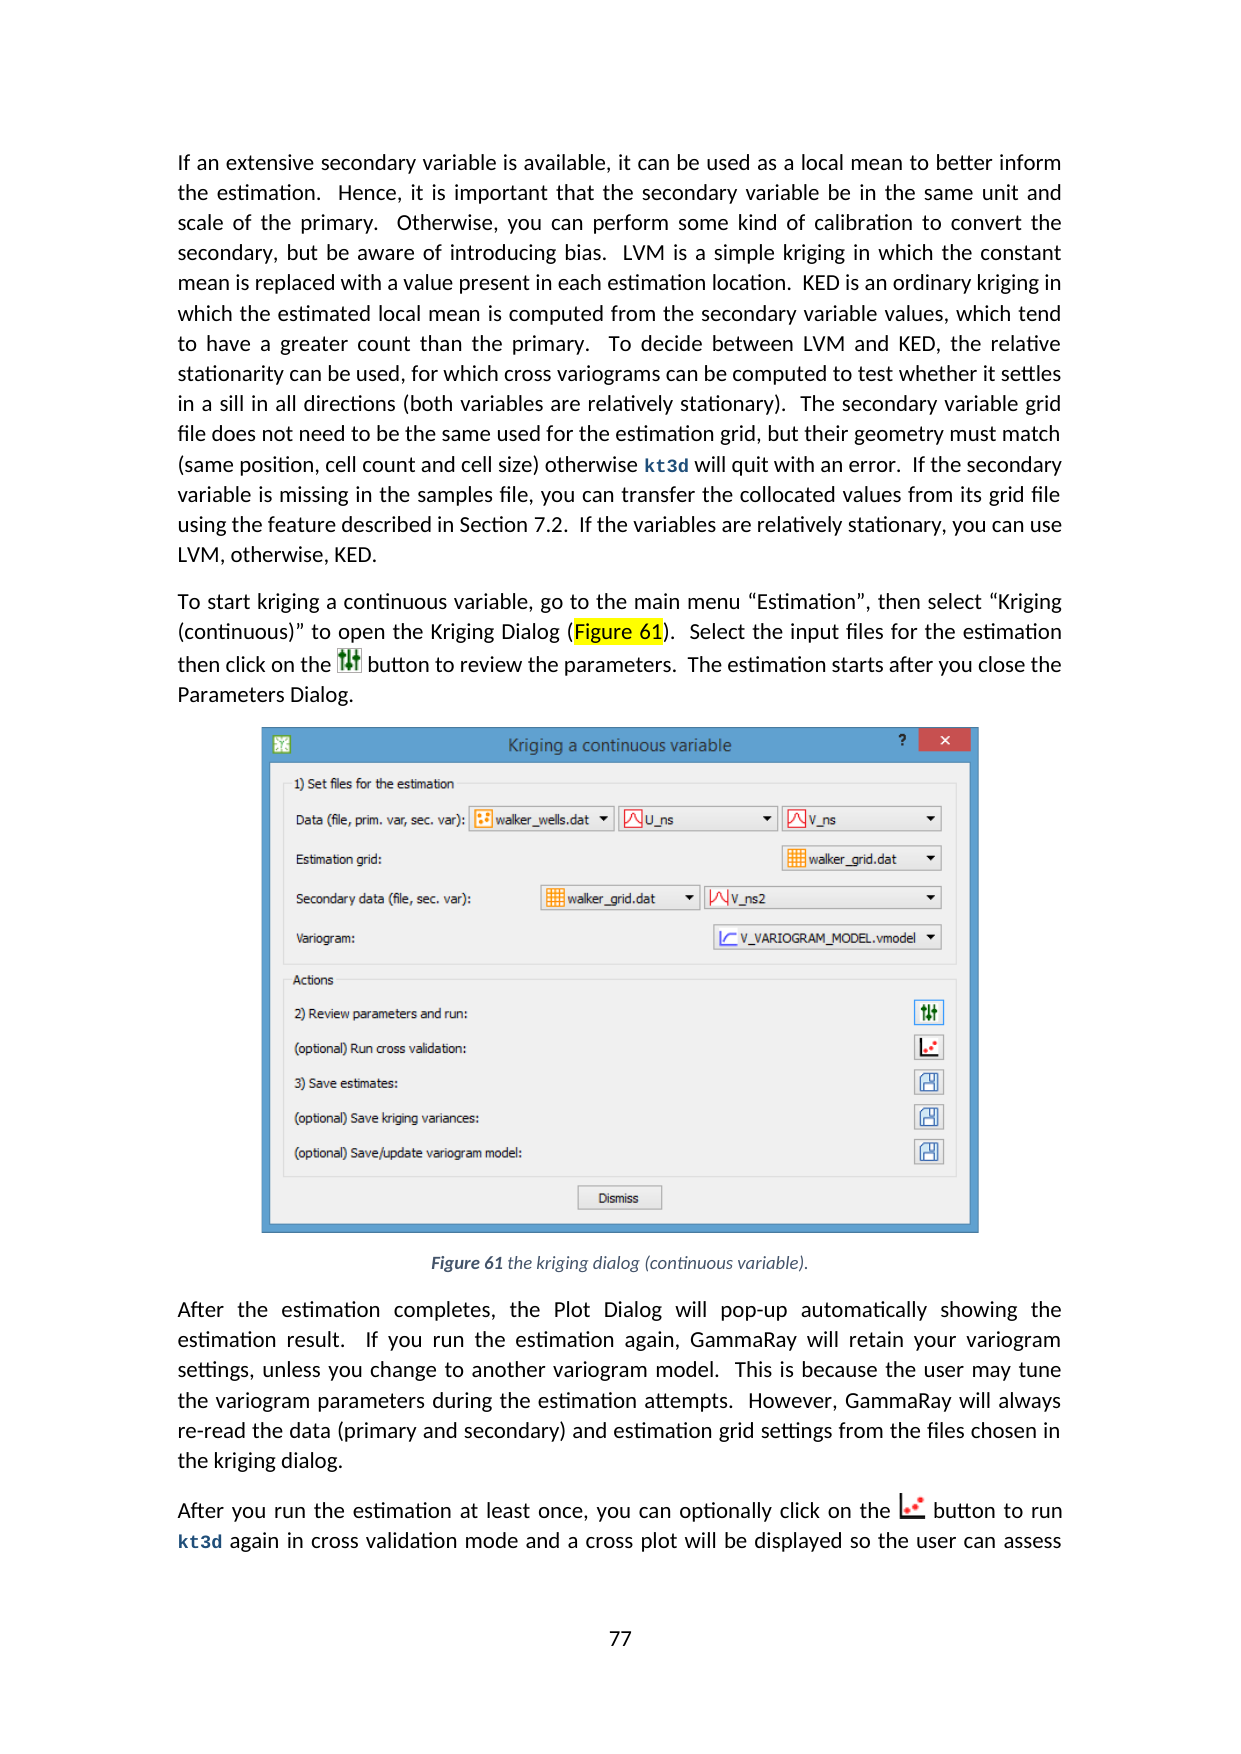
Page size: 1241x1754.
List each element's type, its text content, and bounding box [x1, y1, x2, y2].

text If an extensive secondary variable is available, it can be used as a local mean to better inform the estimation. Hence, it is important that the secondary variable be in the same unit and scale of the primary. Otherwise, you can perform some kind of calibration to convert the secondary, but be aware of introducing bias. LVM is a simple kriging in which the constant mean is replaced with a value present in each estimation location. KED is an ordinary kriging in which the estimated local mean is computed from the secondary variable values, which tend to have a greater count than the primary. To decide between LVM and KED, the relative stationarity can be used, for which cross variograms can be computed to test whether it settles in a sill in all directions (both variables are relatively stationary). The secondary variable grid file does not need to be the same used for the estimation grid, but their geometry must match (same position, cell count and cell size) otherwise kt3d will quit with an error. If the secondary variable is missing in the samples file, you can transfer the collocated values from its grid file using the feature described in Section 7.2. If the variables are relatively stationary, you can use LVM, otherwise, KED. [177, 148, 1063, 568]
picture [338, 649, 361, 672]
text To start kriging a continuous variable, go to the main menu “Estimation”, then select “Kriging (continuous)” to open the Kriging Dialog (Figure 57). Select the input files for the estimation then click on the button to review the parameters. The estimation starts after you close the Parameters Dialog. [177, 587, 1063, 708]
text After the estimation completes, the Plot Dialog will pop-up automatically showing the estimation result. If you run the estimation again, GammaRay will retain your variogram settings, unless you change to another variogram model. This is because the user may tune the variogram parameters during the estimation attempts. However, GammaRay will always re-read the data (primary and secondary) and estimation grid settings from the files chosen in the kriging dialog. [177, 1295, 1063, 1474]
picture [899, 1493, 926, 1519]
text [177, 1493, 1063, 1554]
text Figure 61 the kriging dialog (continuous variable). [177, 1251, 1063, 1274]
picture [261, 727, 979, 1233]
